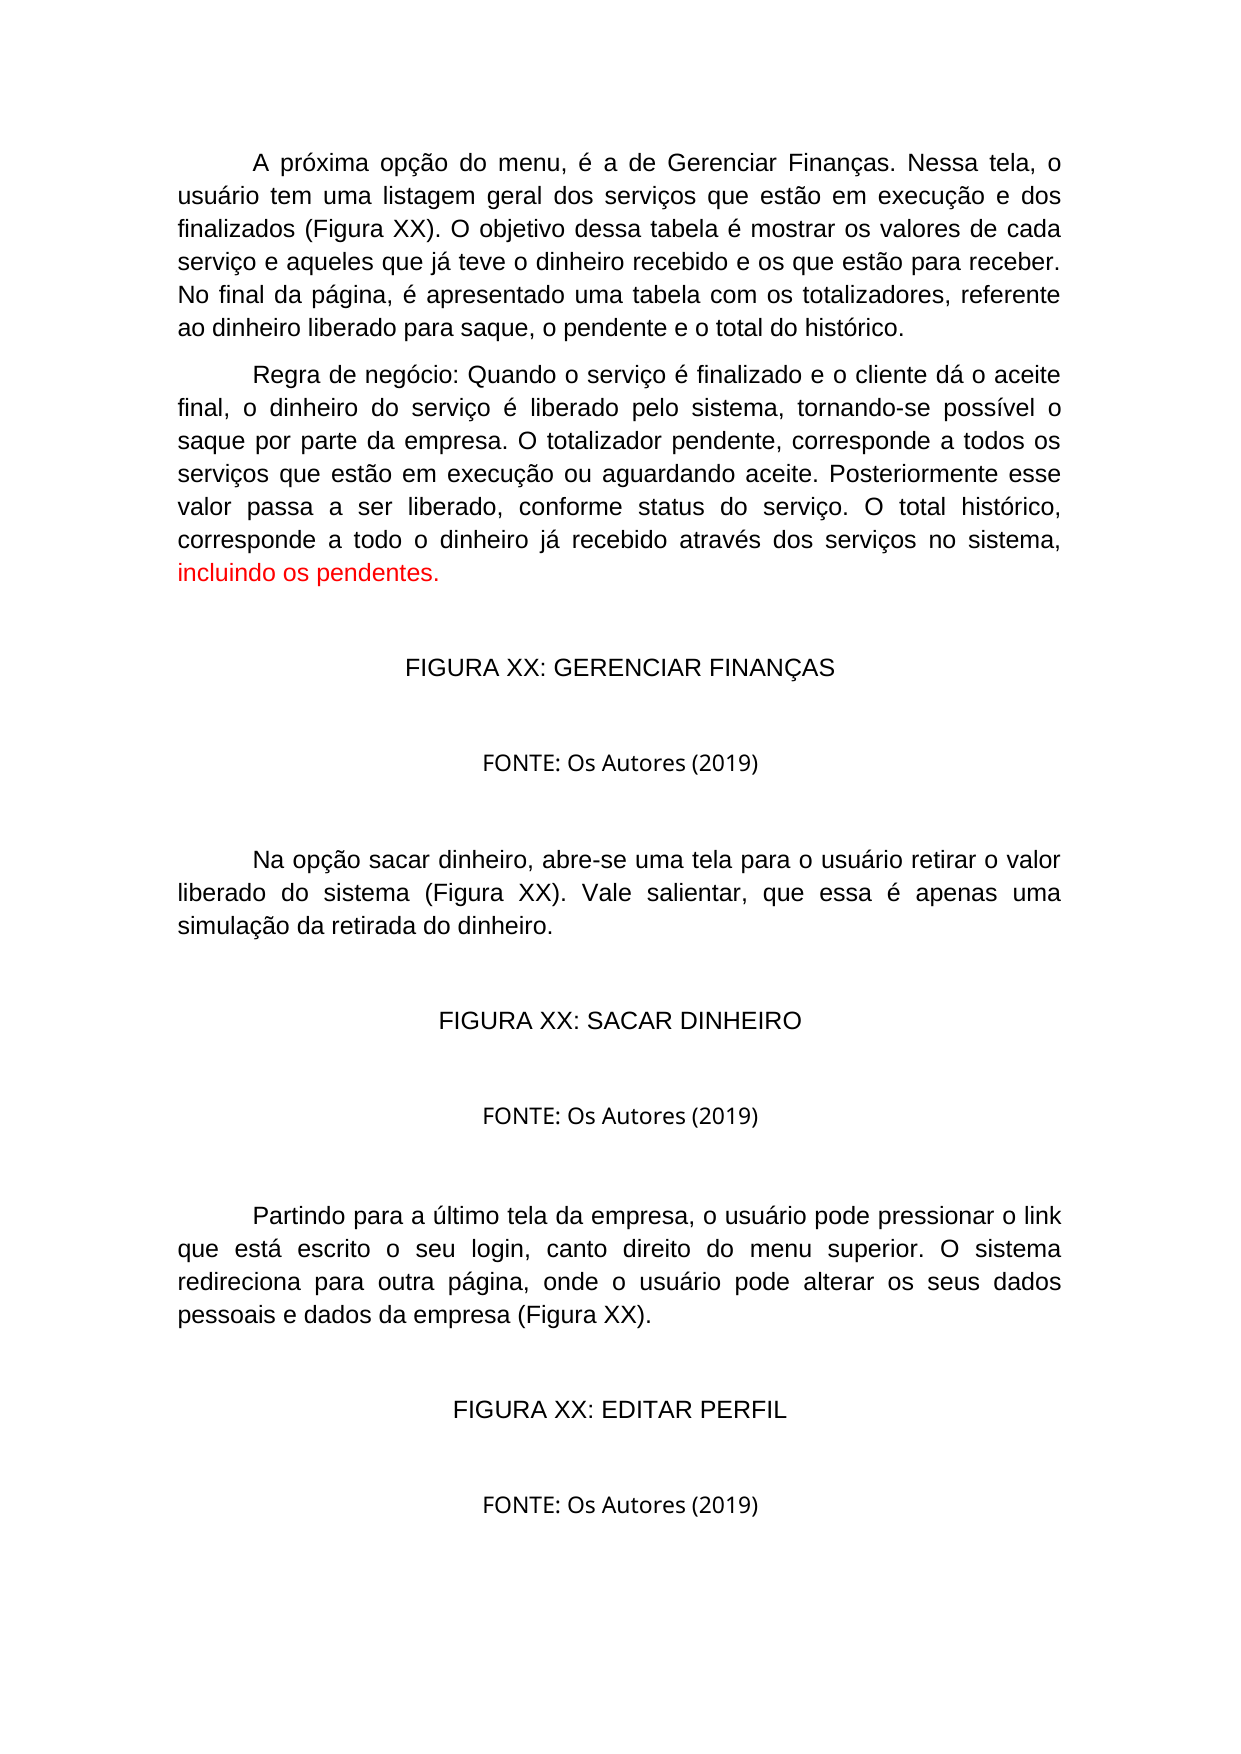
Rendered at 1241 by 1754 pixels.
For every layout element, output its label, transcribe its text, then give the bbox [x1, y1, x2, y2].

text Regra de negócio: Quando o serviço é finalizado e o cliente dá o aceite final, o dinheiro do serviço é liberado pelo sistema, tornando-se possível o saque por parte da empresa. O totalizador pendente, corresponde a todos os serviços que estão em execução ou aguardando aceite. Posteriormente esse valor passa a ser liberado, conforme status do serviço. O total histórico, corresponde a todo o dinheiro já recebido através dos serviços no sistema, incluindo os pendentes. [177, 360, 1063, 587]
text FIGURA XX: EDITAR PERFIL [177, 1395, 1063, 1423]
text Partindo para a último tela da empresa, o usuário pode pressionar o link que está escrito o seu login, canto direito do menu superior. O sistema redireciona para outra página, onde o usuário pode alterar os seus dados pessoais e dados da empresa (Figura XX). [177, 1201, 1063, 1329]
text FONTE: Os Autores (2019) [177, 747, 1063, 778]
text FONTE: Os Autores (2019) [177, 1489, 1063, 1520]
text FIGURA XX: SACAR DINHEIRO [177, 1006, 1063, 1035]
text FIGURA XX: GERENCIAR FINANÇAS [177, 653, 1063, 682]
text A próxima opção do menu, é a de Gerenciar Finanças. Nessa tela, o usuário tem uma listagem geral dos serviços que estão em execução e dos finalizados (Figura XX). O objetivo dessa tabela é mostrar os valores de cada serviço e aqueles que já teve o dinheiro recebido e os que estão para receber. No final da página, é apresentado uma tabela com os totalizadores, referente ao dinheiro liberado para saque, o pendente e o total do histórico. [177, 148, 1063, 341]
text Na opção sacar dinheiro, abre-se uma tela para o usuário retirar o valor liberado do sistema (Figura XX). Vale salientar, que essa é apenas uma simulação da retirada do dinheiro. [177, 845, 1063, 939]
text FONTE: Os Autores (2019) [177, 1100, 1063, 1132]
